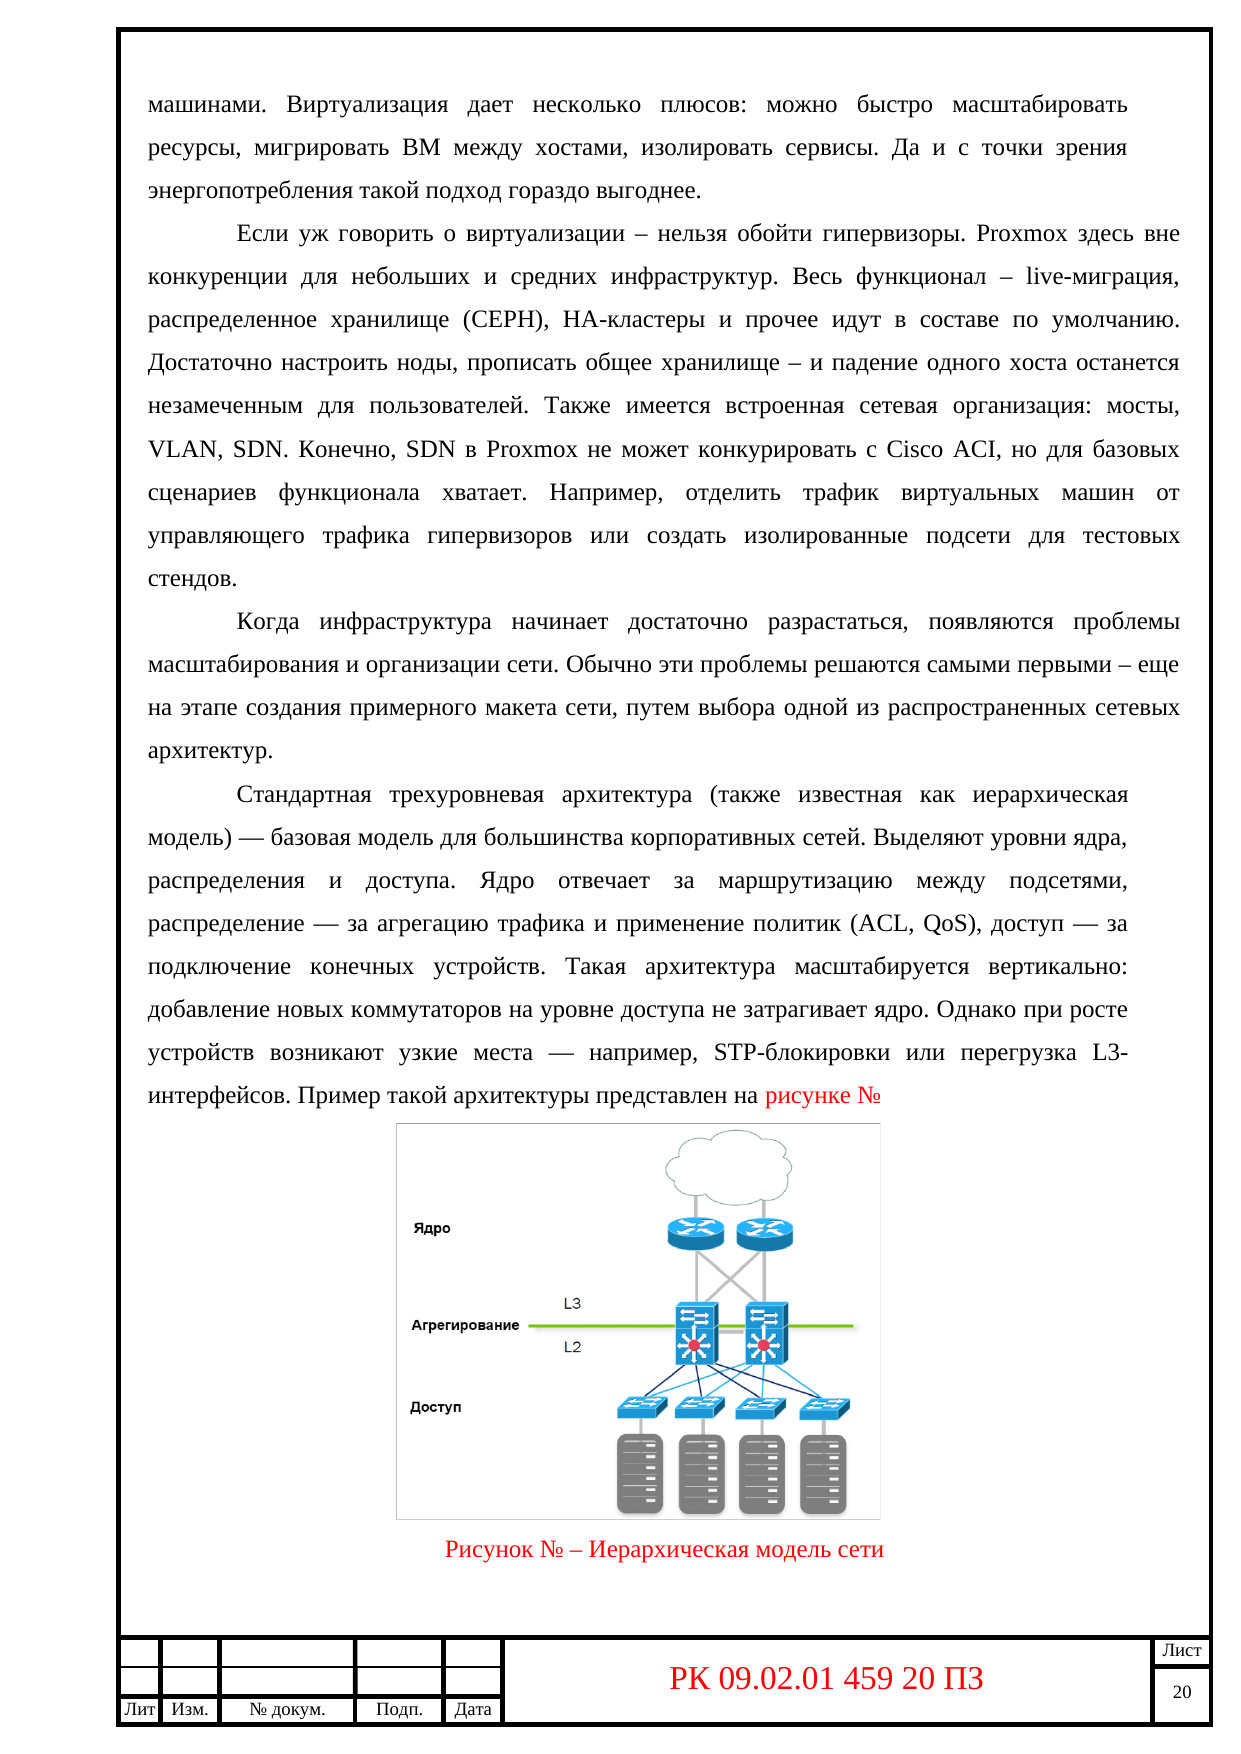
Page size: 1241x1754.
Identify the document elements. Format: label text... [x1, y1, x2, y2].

text Рисунок № – Иерархическая модель сети [148, 1534, 1181, 1563]
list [148, 89, 1129, 204]
picture [396, 1123, 881, 1520]
list Когда инфраструктура начинает достаточно разрастаться, появляются проблемы масштабирования и организации сети. Обычно эти проблемы решаются самыми первыми – еще на этапе создания примерного макета сети, путем выбора одной из распространенных сетевых архитектур. [148, 606, 1181, 764]
list Стандартная трехуровневая архитектура (также известная как иерархическая модель) — базовая модель для большинства корпоративных сетей. Выделяют уровни ядра, распределения и доступа. Ядро отвечает за маршрутизацию между подсетями, распределение — за агрегацию трафика и применение политик (ACL, QoS), доступ — за подключение конечных устройств. Такая архитектура масштабируется вертикально: добавление новых коммутаторов на уровне доступа не затрагивает ядро. Однако при росте устройств возникают узкие места — например, STP-блокировки или перегрузка L3-интерфейсов. Пример такой архитектуры представлен на рисунке № [148, 779, 1129, 1109]
list Если уж говорить о виртуализации – нельзя обойти гипервизоры. Proxmox здесь вне конкуренции для небольших и средних инфраструктур. Весь функционал – live-миграция, распределенное хранилище (CEPH), HA-кластеры и прочее идут в составе по умолчанию. Достаточно настроить ноды, прописать общее хранилище – и падение одного хоста останется незамеченным для пользователей. Также имеется встроенная сетевая организация: мосты, VLAN, SDN. Конечно, SDN в Proxmox не может конкурировать с Cisco ACI, но для базовых сценариев функционала хватает. Например, отделить трафик виртуальных машин от управляющего трафика гипервизоров или создать изолированные подсети для тестовых стендов. [148, 218, 1181, 592]
